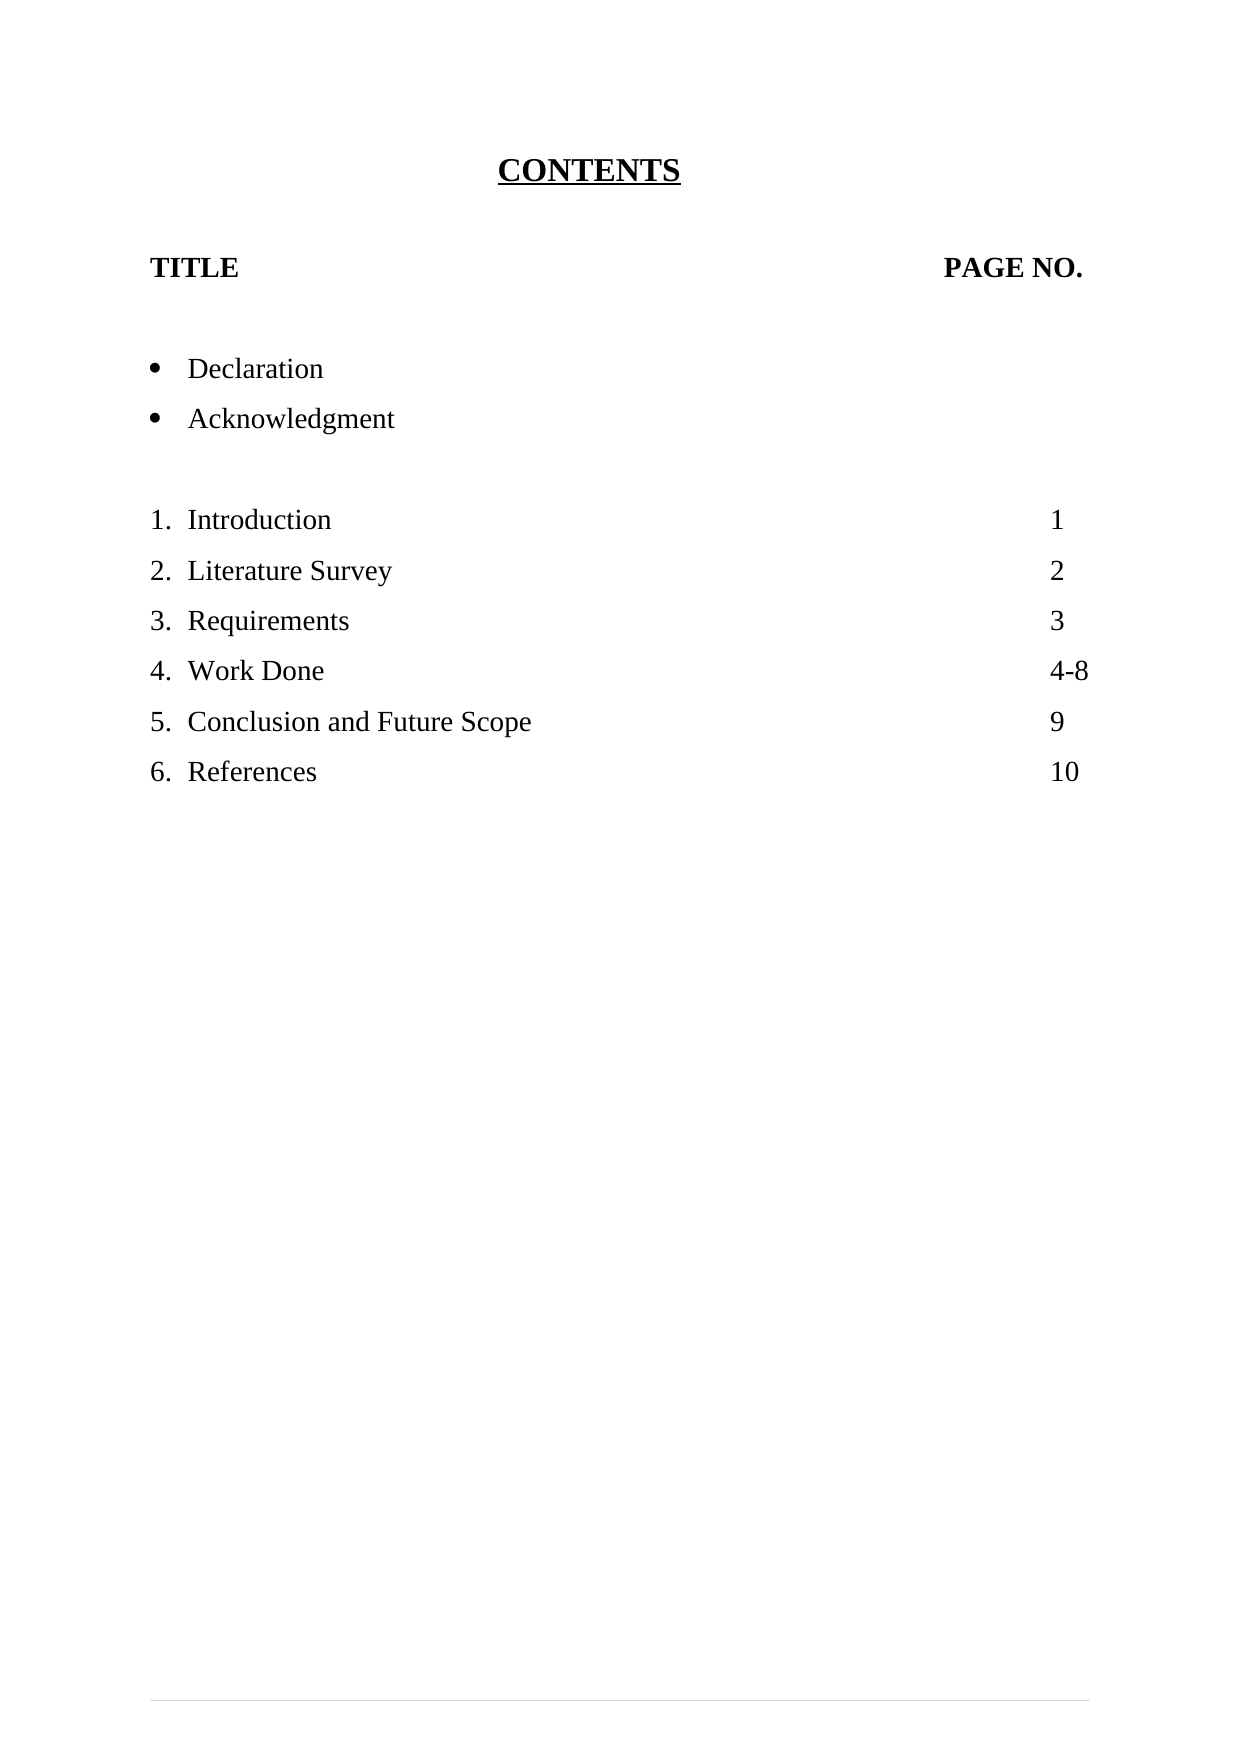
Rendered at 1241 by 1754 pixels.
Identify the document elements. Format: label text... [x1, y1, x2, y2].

list Acknowledgment [150, 402, 1090, 435]
text CONTENTS [150, 150, 1090, 188]
list Requirements 3 [150, 603, 1090, 637]
list Literature Survey 2 [150, 553, 1090, 586]
list Declaration [150, 351, 1090, 385]
text TITLE PAGE NO. [150, 251, 1090, 284]
list References 10 [150, 754, 1090, 787]
list Introduction 1 [150, 502, 1090, 536]
list Conclusion and Future Scope 9 [150, 704, 1090, 737]
list Work Done 4-8 [150, 653, 1090, 687]
